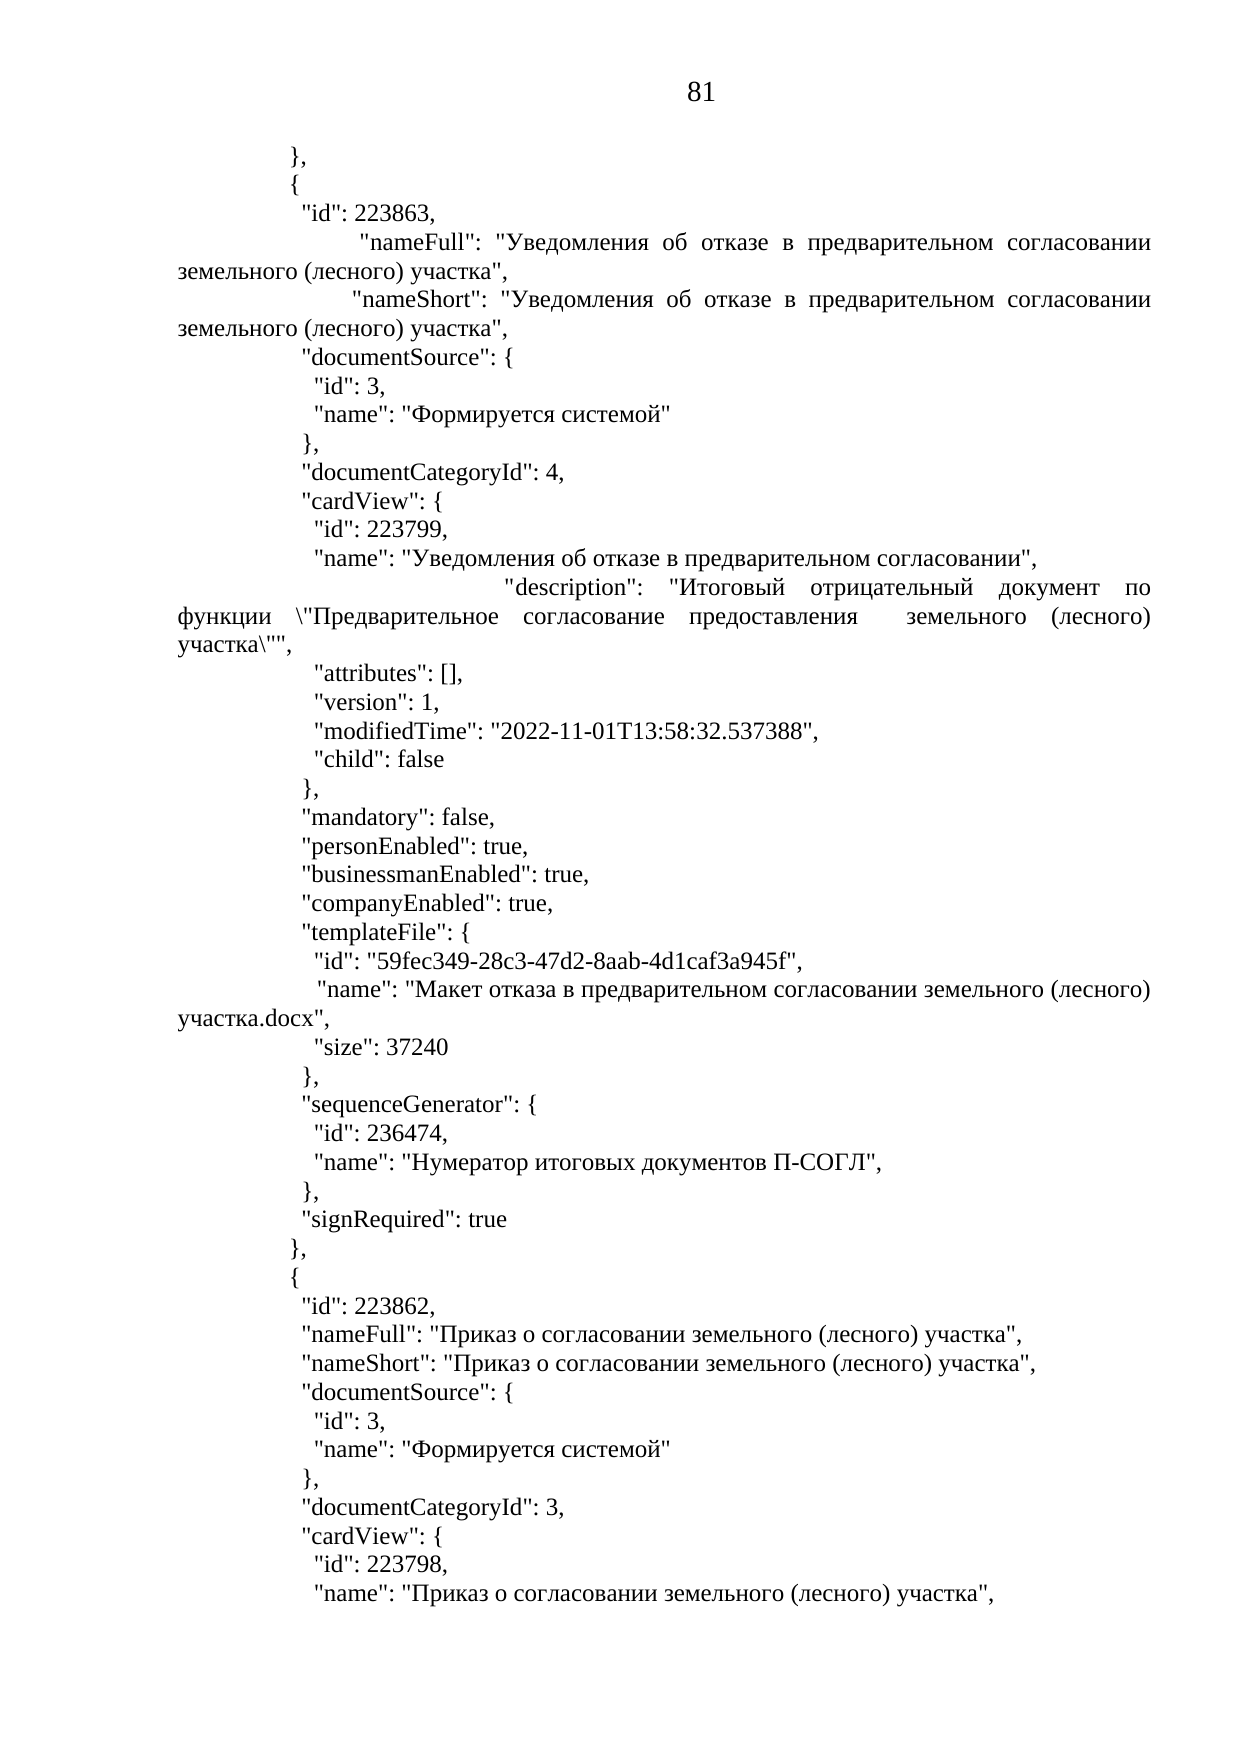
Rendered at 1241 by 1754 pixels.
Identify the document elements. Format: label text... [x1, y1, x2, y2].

text "nameShort": "Приказ о согласовании земельного (лесного) участка", [177, 1348, 1152, 1377]
text }, [177, 1463, 1152, 1492]
text "id": 3, [177, 371, 1152, 399]
text "name": "Формируется системой" [177, 399, 1152, 428]
text "documentSource": { [177, 342, 1152, 371]
text "businessmanEnabled": true, [177, 859, 1152, 888]
text "id": "59fec349-28c3-47d2-8aab-4d1caf3a945f", [177, 946, 1152, 974]
text }, [177, 1176, 1152, 1204]
text "child": false [177, 744, 1152, 773]
text "name": "Приказ о согласовании земельного (лесного) участка", [177, 1578, 1152, 1607]
text }, [177, 1233, 1152, 1262]
text "documentCategoryId": 4, [177, 457, 1152, 486]
text "id": 236474, [177, 1118, 1152, 1147]
text }, [177, 773, 1152, 802]
text "name": "Нумератор итоговых документов П-СОГЛ", [177, 1147, 1152, 1176]
text "nameShort": "Уведомления об отказе в предварительном согласовании земельного (лесного) участка", [177, 284, 1152, 342]
text "cardView": { [177, 1521, 1152, 1549]
text "version": 1, [177, 687, 1152, 716]
text "id": 223799, [177, 514, 1152, 543]
text { [177, 169, 1152, 198]
text "name": "Уведомления об отказе в предварительном согласовании", [177, 543, 1152, 572]
text }, [177, 141, 1152, 169]
text "sequenceGenerator": { [177, 1089, 1152, 1118]
text "nameFull": "Приказ о согласовании земельного (лесного) участка", [177, 1319, 1152, 1348]
text "modifiedTime": "2022-11-01T13:58:32.537388", [177, 716, 1152, 744]
text "attributes": [], [177, 658, 1152, 687]
text "id": 223862, [177, 1291, 1152, 1319]
text }, [177, 428, 1152, 457]
text "name": "Формируется системой" [177, 1434, 1152, 1463]
text "size": 37240 [177, 1032, 1152, 1061]
text "personEnabled": true, [177, 831, 1152, 859]
text "cardView": { [177, 486, 1152, 514]
text "templateFile": { [177, 917, 1152, 946]
text "name": "Макет отказа в предварительном согласовании земельного (лесного) участка.docx", [177, 974, 1152, 1032]
text "documentSource": { [177, 1377, 1152, 1406]
text }, [177, 1061, 1152, 1089]
text "description": "Итоговый отрицательный документ по функции \"Предварительное согласование предоставления земельного (лесного) участка\"", [177, 572, 1152, 658]
text "id": 3, [177, 1406, 1152, 1434]
text "mandatory": false, [177, 802, 1152, 831]
text "signRequired": true [177, 1204, 1152, 1233]
text "documentCategoryId": 3, [177, 1492, 1152, 1521]
text "id": 223798, [177, 1549, 1152, 1578]
text "nameFull": "Уведомления об отказе в предварительном согласовании земельного (лесного) участка", [177, 227, 1152, 284]
text "id": 223863, [177, 198, 1152, 227]
text "companyEnabled": true, [177, 888, 1152, 917]
text { [177, 1262, 1152, 1291]
